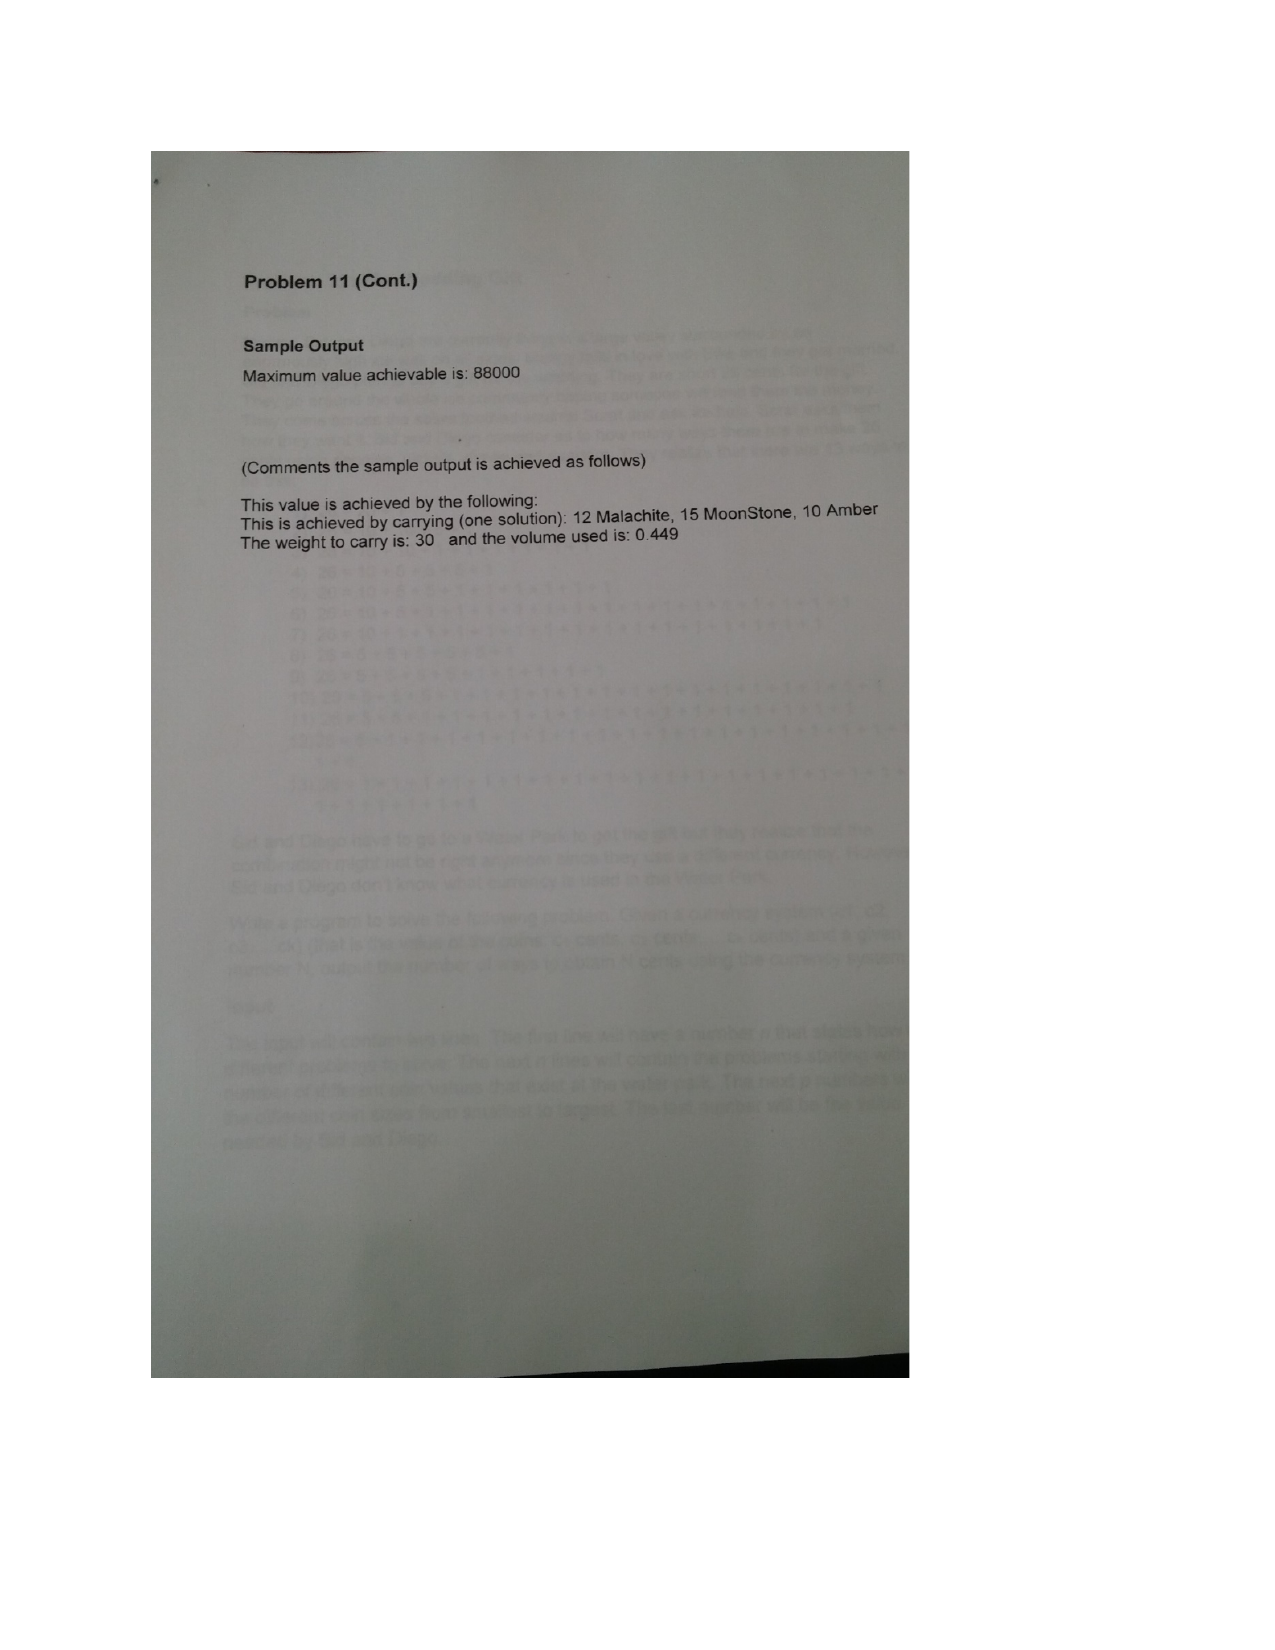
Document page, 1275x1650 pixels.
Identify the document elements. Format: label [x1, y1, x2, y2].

picture [151, 151, 910, 1378]
